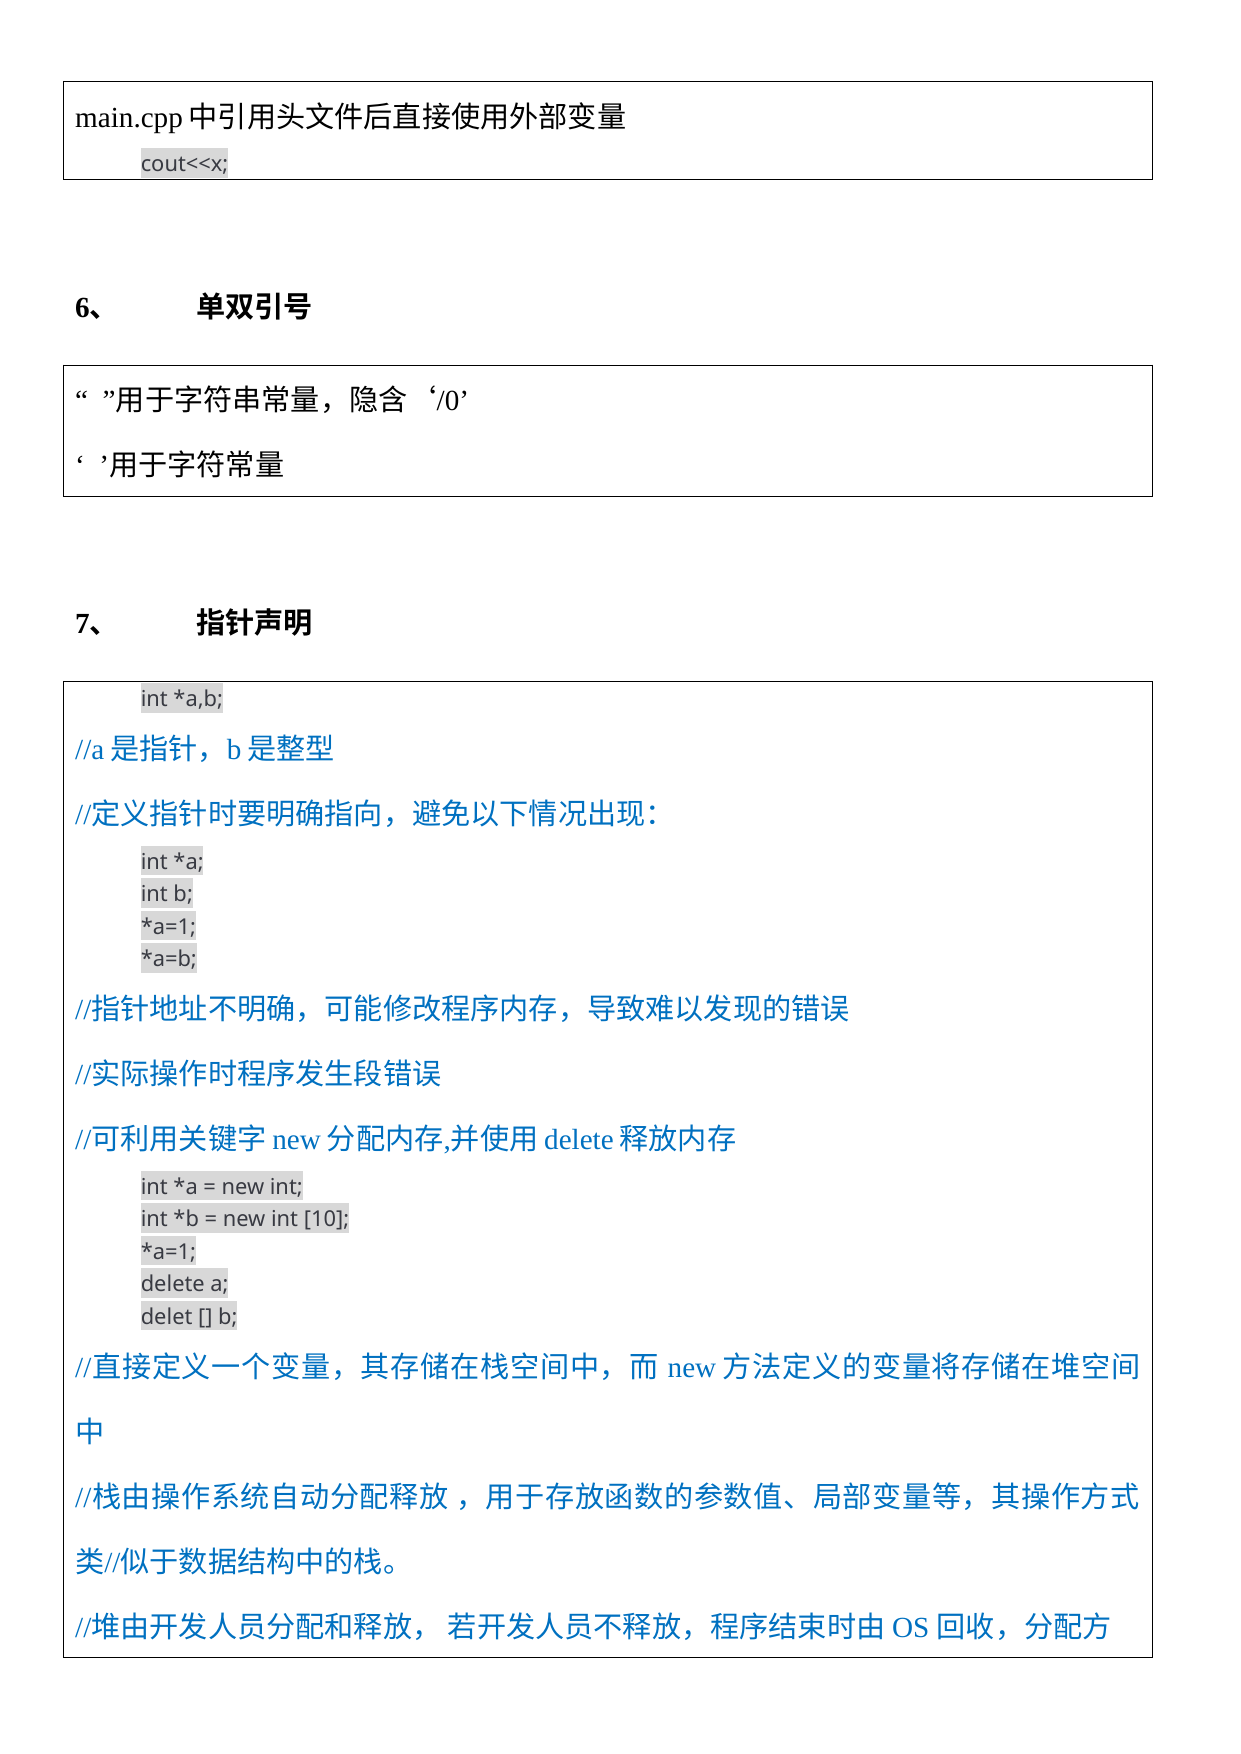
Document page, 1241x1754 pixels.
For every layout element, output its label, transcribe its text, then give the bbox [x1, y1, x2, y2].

subtitle 单双引号 [75, 272, 1165, 337]
table_header “ ”用于字符串常量，隐含‘/0’ ‘ ’用于字符常量 [64, 366, 1152, 496]
subtitle 指针声明 [75, 589, 1165, 654]
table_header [64, 82, 1152, 179]
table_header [64, 682, 1152, 1657]
